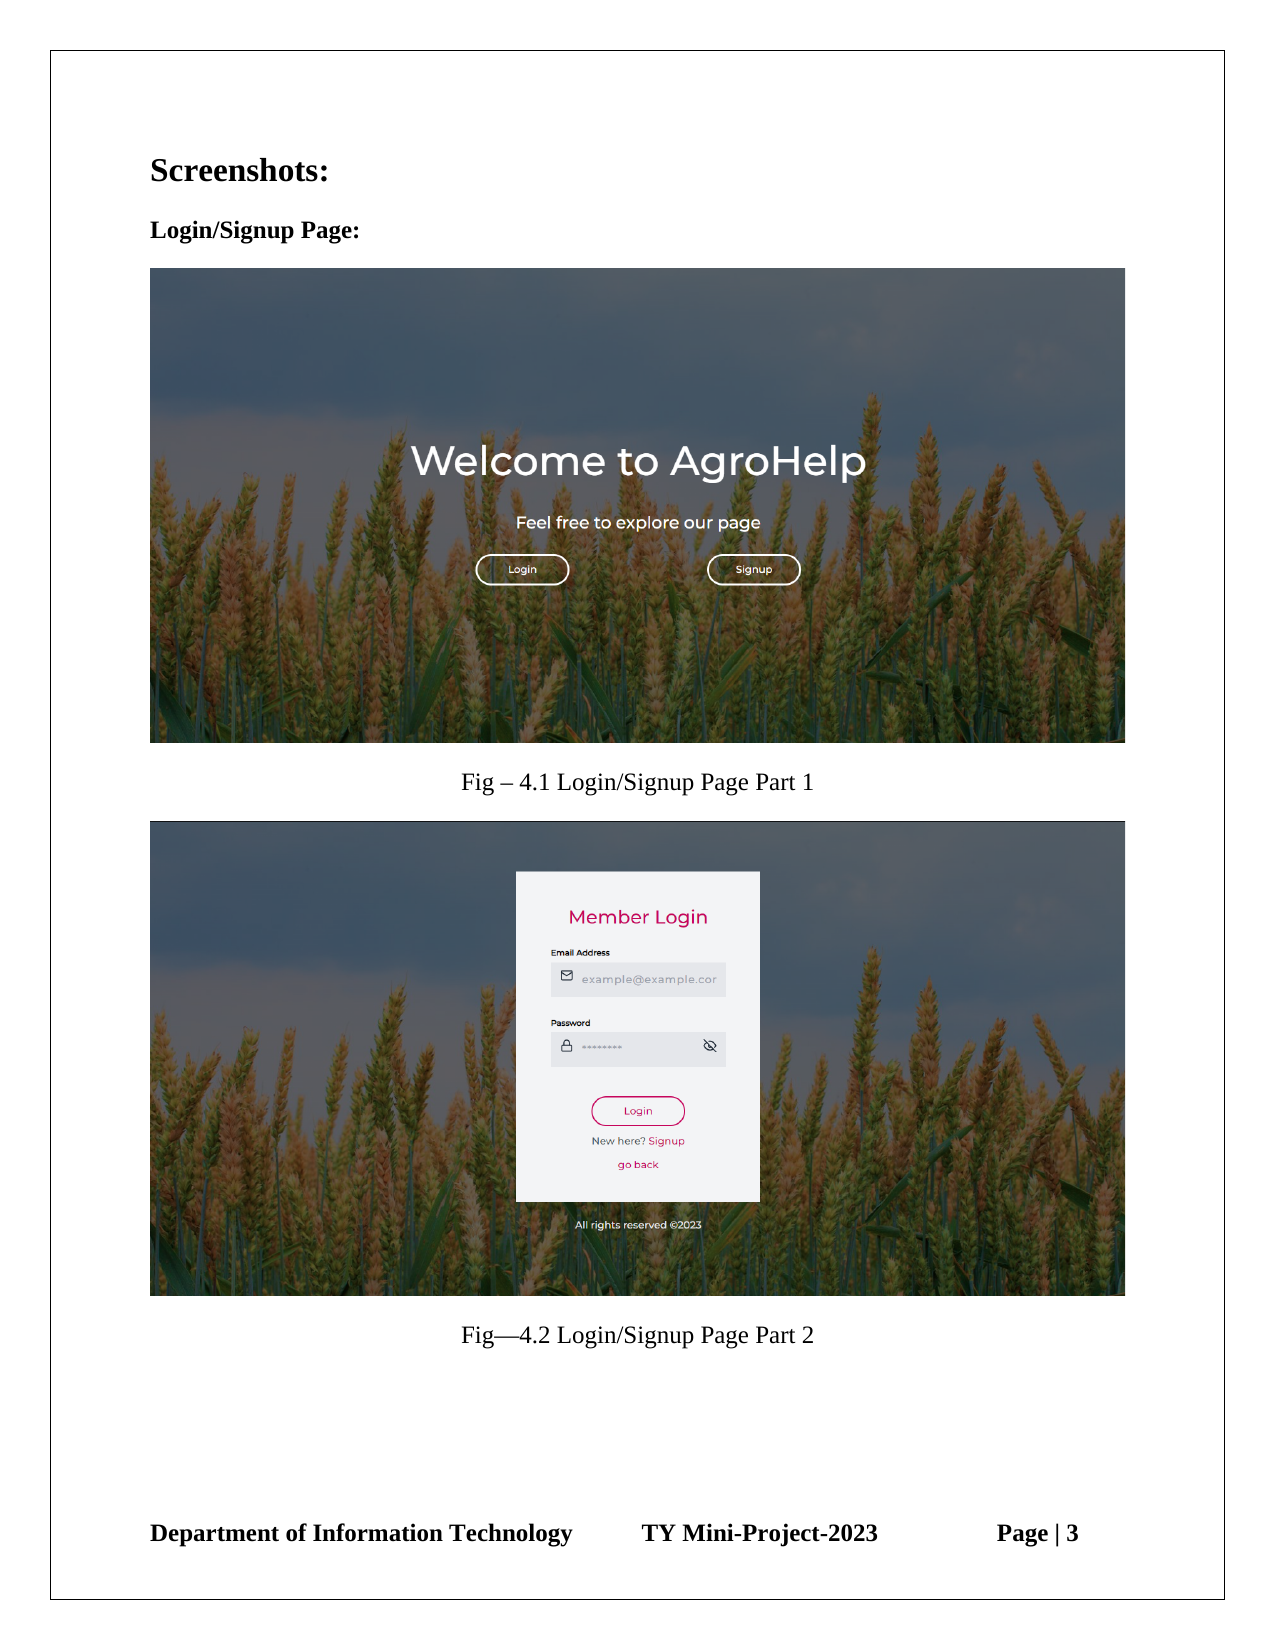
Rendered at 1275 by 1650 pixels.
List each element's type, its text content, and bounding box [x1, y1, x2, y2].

picture [150, 821, 1125, 1296]
text Login/Signup Page: [150, 215, 1125, 244]
text Screenshots: [150, 150, 1125, 188]
text Fig—4.2 Login/Signup Page Part 2 [150, 1320, 1125, 1349]
picture [150, 268, 1125, 743]
text Fig – 4.1 Login/Signup Page Part 1 [150, 767, 1125, 796]
